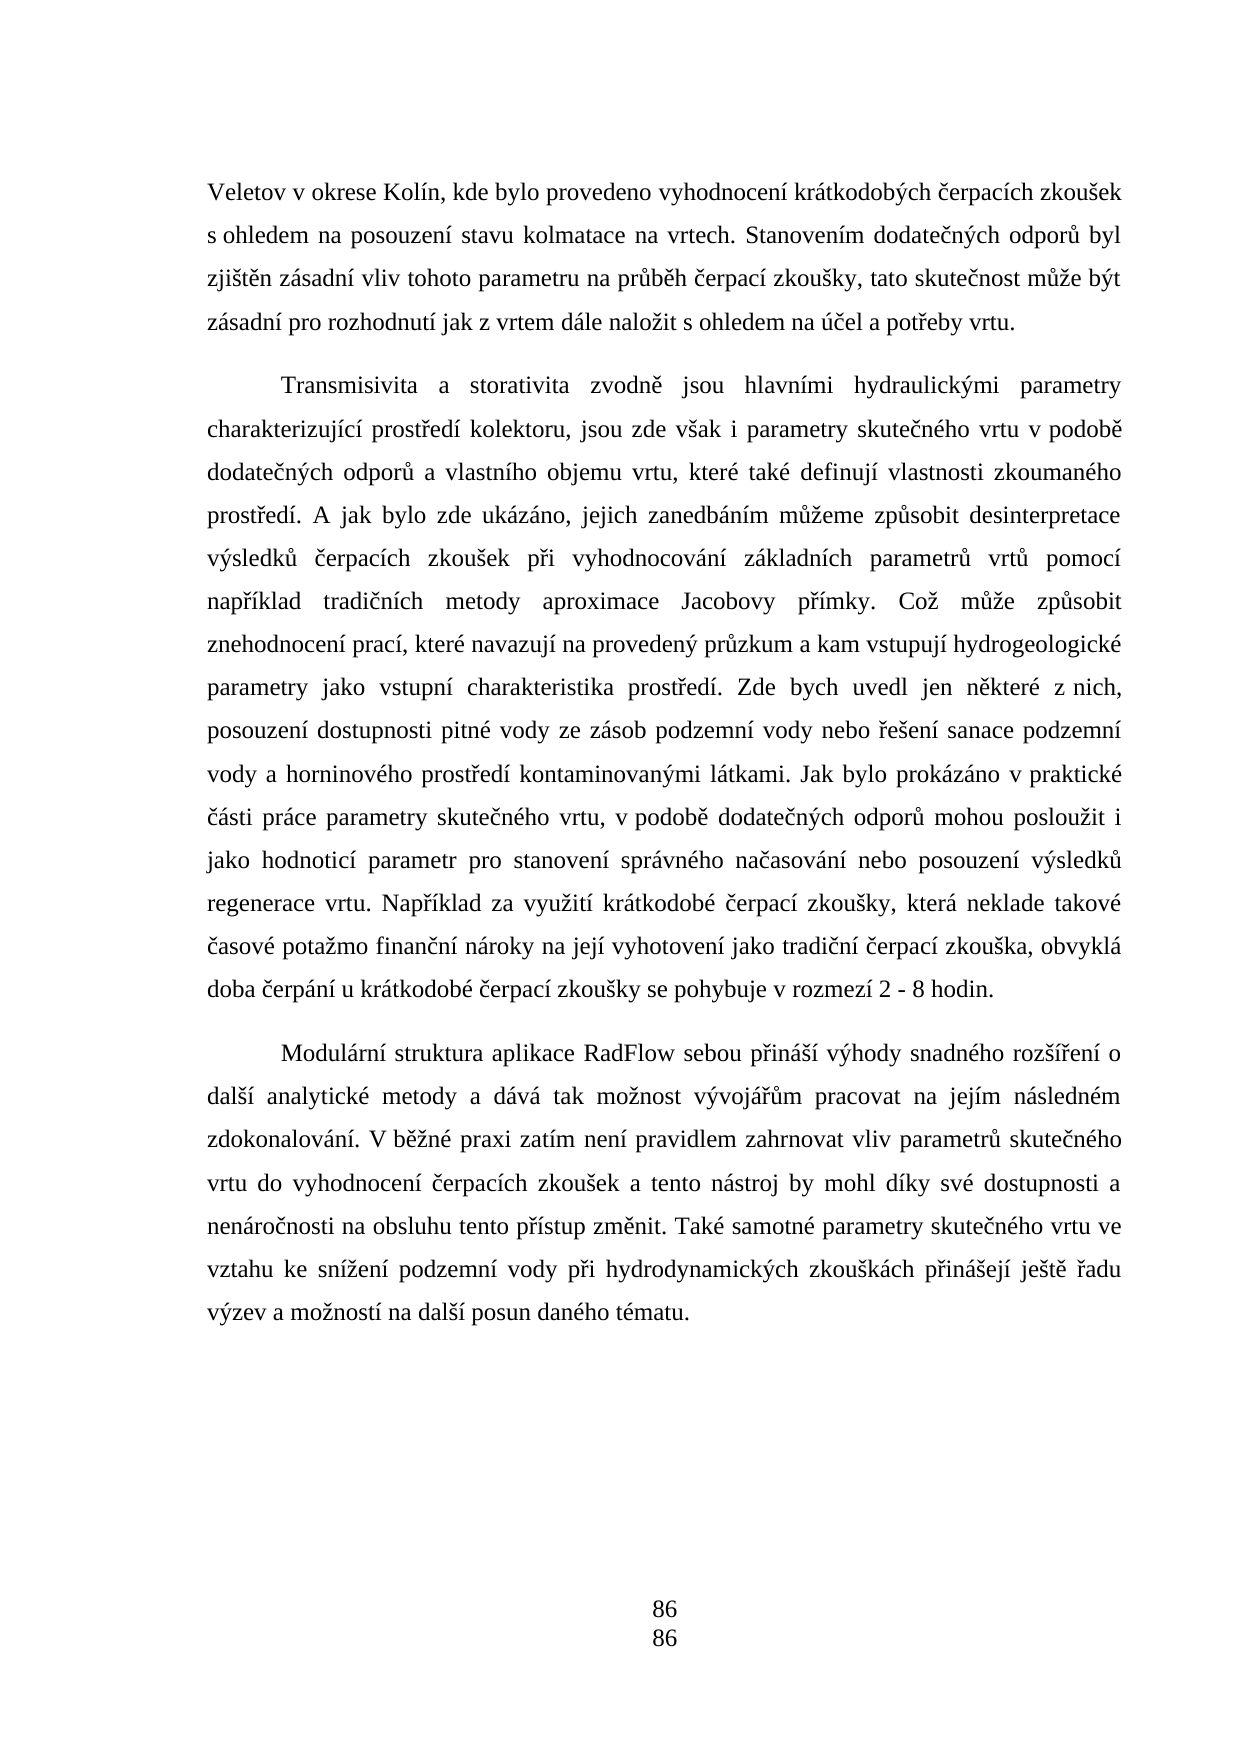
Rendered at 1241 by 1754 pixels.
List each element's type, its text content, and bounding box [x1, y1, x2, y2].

text Transmisivita a storativita zvodně jsou hlavními hydraulickými parametry charakterizující prostředí kolektoru, jsou zde však i parametry skutečného vrtu v podobě dodatečných odporů a vlastního objemu vrtu, které také definují vlastnosti zkoumaného prostředí. A jak bylo zde ukázáno, jejich zanedbáním můžeme způsobit desinterpretace výsledků čerpacích zkoušek při vyhodnocování základních parametrů vrtů pomocí například tradičních metody aproximace Jacobovy přímky. Což může způsobit znehodnocení prací, které navazují na provedený průzkum a kam vstupují hydrogeologické parametry jako vstupní charakteristika prostředí. Zde bych uvedl jen některé z nich, posouzení dostupnosti pitné vody ze zásob podzemní vody nebo řešení sanace podzemní vody a horninového prostředí kontaminovanými látkami. Jak bylo prokázáno v praktické části práce parametry skutečného vrtu, v podobě dodatečných odporů mohou posloužit i jako hodnoticí parametr pro stanovení správného načasování nebo posouzení výsledků regenerace vrtu. Například za využití krátkodobé čerpací zkoušky, která neklade takové časové potažmo finanční nároky na její vyhotovení jako tradiční čerpací zkouška, obvyklá doba čerpání u krátkodobé čerpací zkoušky se pohybuje v rozmezí 2 - 8 hodin. [207, 371, 1122, 1003]
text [207, 177, 1122, 335]
text Modulární struktura aplikace RadFlow sebou přináší výhody snadného rozšíření o další analytické metody a dává tak možnost vývojářům pracovat na jejím následném zdokonalování. V běžné praxi zatím není pravidlem zahrnovat vliv parametrů skutečného vrtu do vyhodnocení čerpacích zkoušek a tento nástroj by mohl díky své dostupnosti a nenáročnosti na obsluhu tento přístup změnit. Také samotné parametry skutečného vrtu ve vztahu ke snížení podzemní vody při hydrodynamických zkouškách přinášejí ještě řadu výzev a možností na další posun daného tématu. [207, 1038, 1122, 1326]
